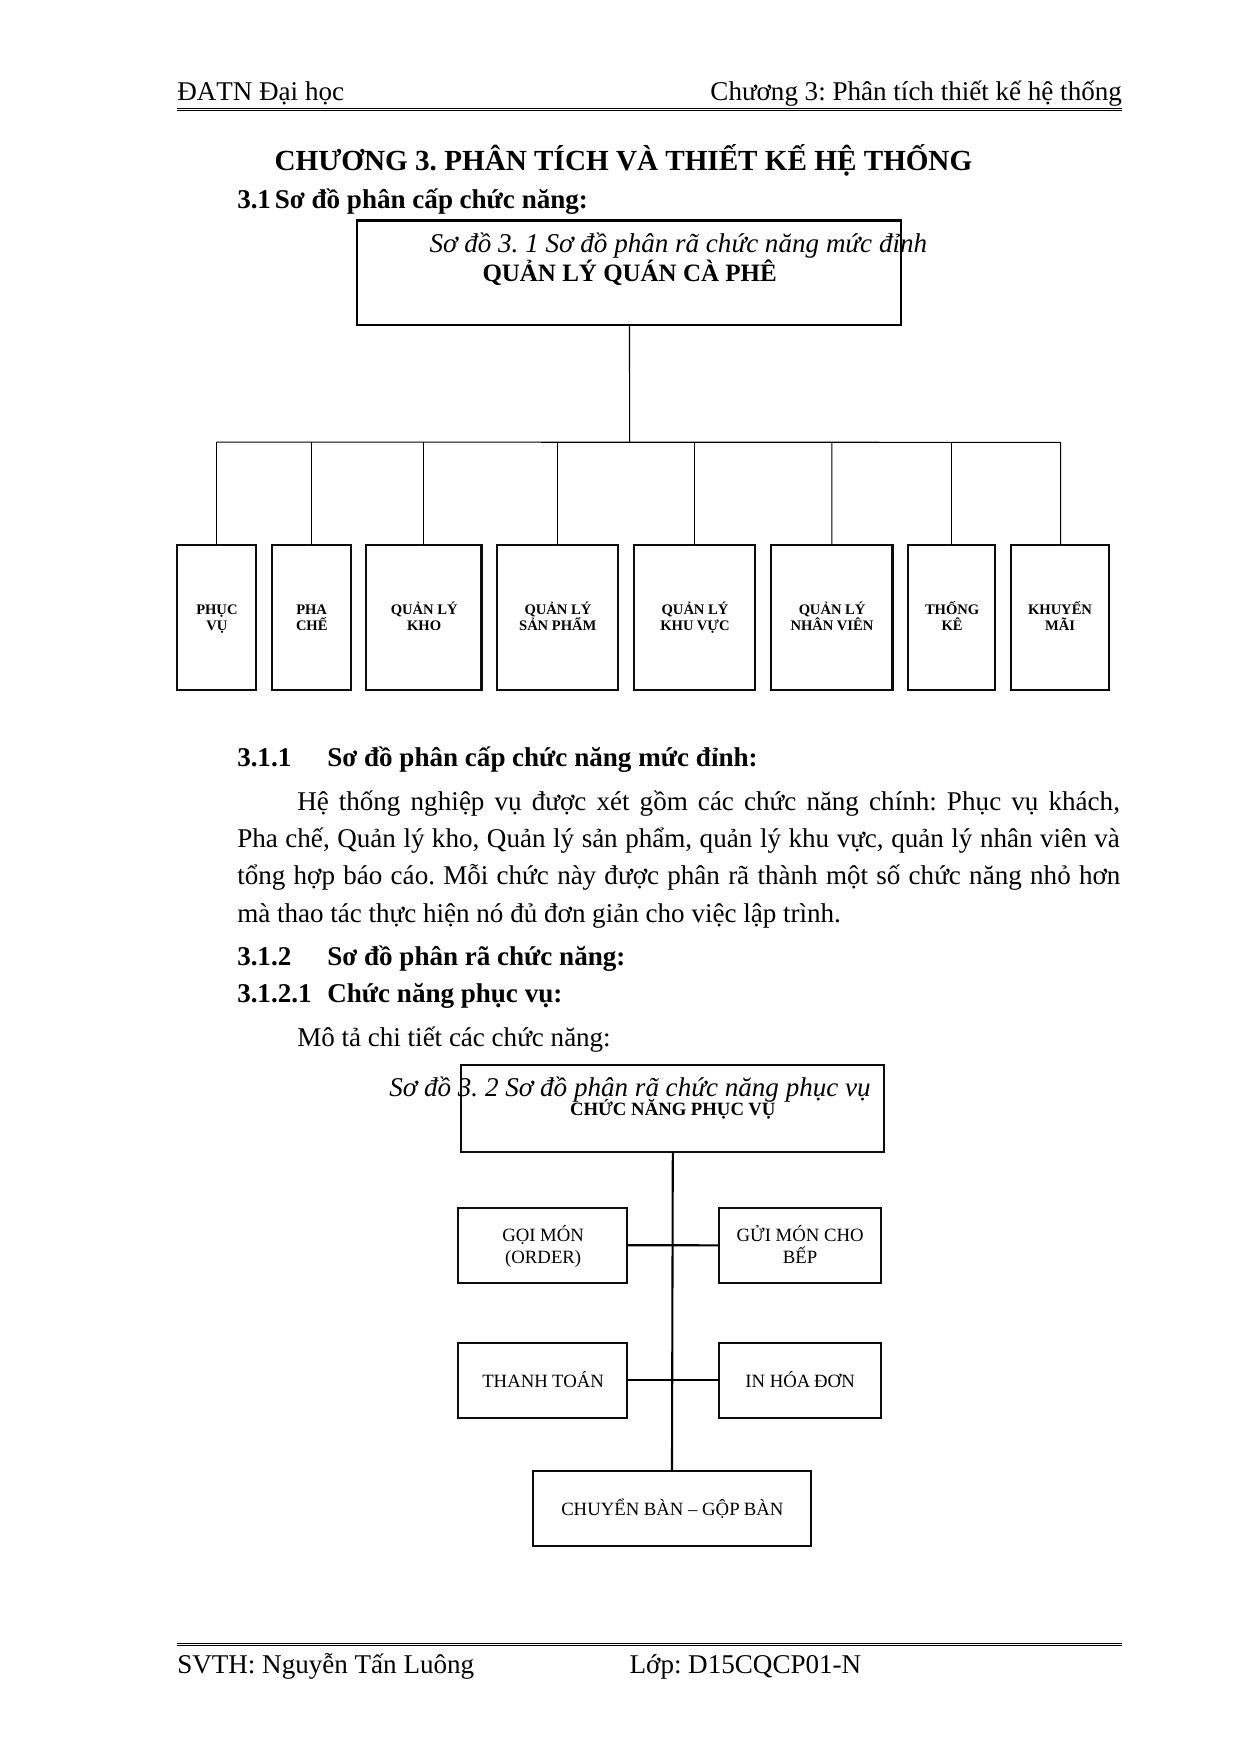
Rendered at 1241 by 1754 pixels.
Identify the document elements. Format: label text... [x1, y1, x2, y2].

list Chức năng phục vụ: [237, 978, 1122, 1009]
list Sơ đồ phân cấp chức năng: [237, 183, 1122, 214]
text Mô tả chi tiết các chức năng: [237, 1021, 1122, 1052]
list Sơ đồ phân rã chức năng: [237, 940, 1122, 971]
text Hệ thống nghiệp vụ được xét gồm các chức năng chính: Phục vụ khách, Pha chế, Quản lý kho, Quản lý sản phẩm, quản lý khu vực, quản lý nhân viên và tổng hợp báo cáo. Mỗi chức này được phân rã thành một số chức năng nhỏ hơn mà thao tác thực hiện nó đủ đơn giản cho việc lập trình. [237, 785, 1122, 928]
list Sơ đồ phân cấp chức năng mức đỉnh: [237, 741, 1122, 772]
subtitle CHƯƠNG 3. PHÂN TÍCH VÀ THIẾT KẾ HỆ THỐNG [177, 143, 1122, 177]
